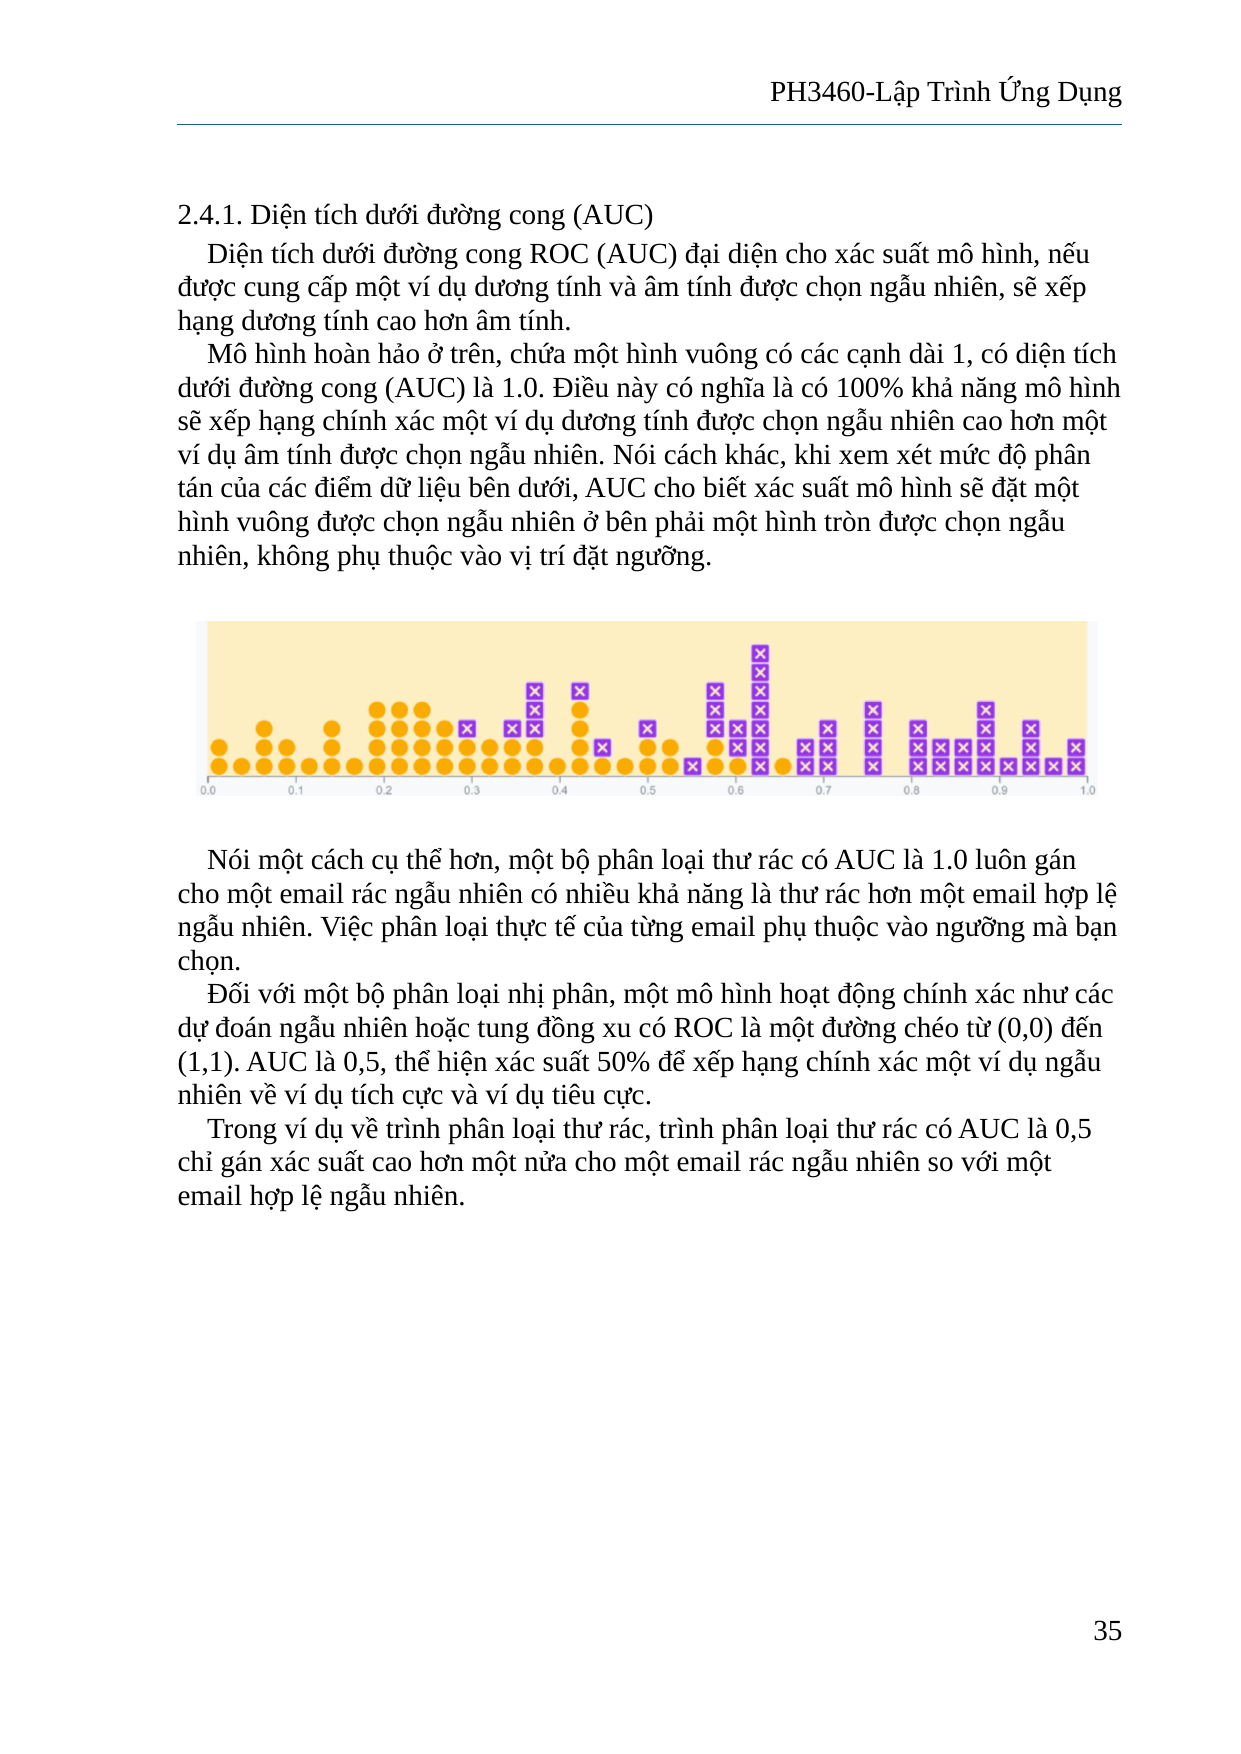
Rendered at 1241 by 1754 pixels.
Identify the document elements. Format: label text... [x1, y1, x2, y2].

picture [177, 604, 1123, 809]
text Trong ví dụ về trình phân loại thư rác, trình phân loại thư rác có AUC là 0,5 chỉ gán xác suất cao hơn một nửa cho một email rác ngẫu nhiên so với một email hợp lệ ngẫu nhiên. [177, 1111, 1122, 1211]
subtitle Diện tích dưới đường cong (AUC) [177, 197, 1122, 231]
text Mô hình hoàn hảo ở trên, chứa một hình vuông có các cạnh dài 1, có diện tích dưới đường cong (AUC) là 1.0. Điều này có nghĩa là có 100% khả năng mô hình sẽ xếp hạng chính xác một ví dụ dương tính được chọn ngẫu nhiên cao hơn một ví dụ âm tính được chọn ngẫu nhiên. Nói cách khác, khi xem xét mức độ phân tán của các điểm dữ liệu bên dưới, AUC cho biết xác suất mô hình sẽ đặt một hình vuông được chọn ngẫu nhiên ở bên phải một hình tròn được chọn ngẫu nhiên, không phụ thuộc vào vị trí đặt ngưỡng. [177, 336, 1122, 571]
text Diện tích dưới đường cong ROC (AUC) đại diện cho xác suất mô hình, nếu được cung cấp một ví dụ dương tính và âm tính được chọn ngẫu nhiên, sẽ xếp hạng dương tính cao hơn âm tính. [177, 236, 1122, 336]
text Đối với một bộ phân loại nhị phân, một mô hình hoạt động chính xác như các dự đoán ngẫu nhiên hoặc tung đồng xu có ROC là một đường chéo từ (0,0) đến (1,1). AUC là 0,5, thể hiện xác suất 50% để xếp hạng chính xác một ví dụ ngẫu nhiên về ví dụ tích cực và ví dụ tiêu cực. [177, 977, 1122, 1111]
text Nói một cách cụ thể hơn, một bộ phân loại thư rác có AUC là 1.0 luôn gán cho một email rác ngẫu nhiên có nhiều khả năng là thư rác hơn một email hợp lệ ngẫu nhiên. Việc phân loại thực tế của từng email phụ thuộc vào ngưỡng mà bạn chọn. [177, 842, 1122, 977]
